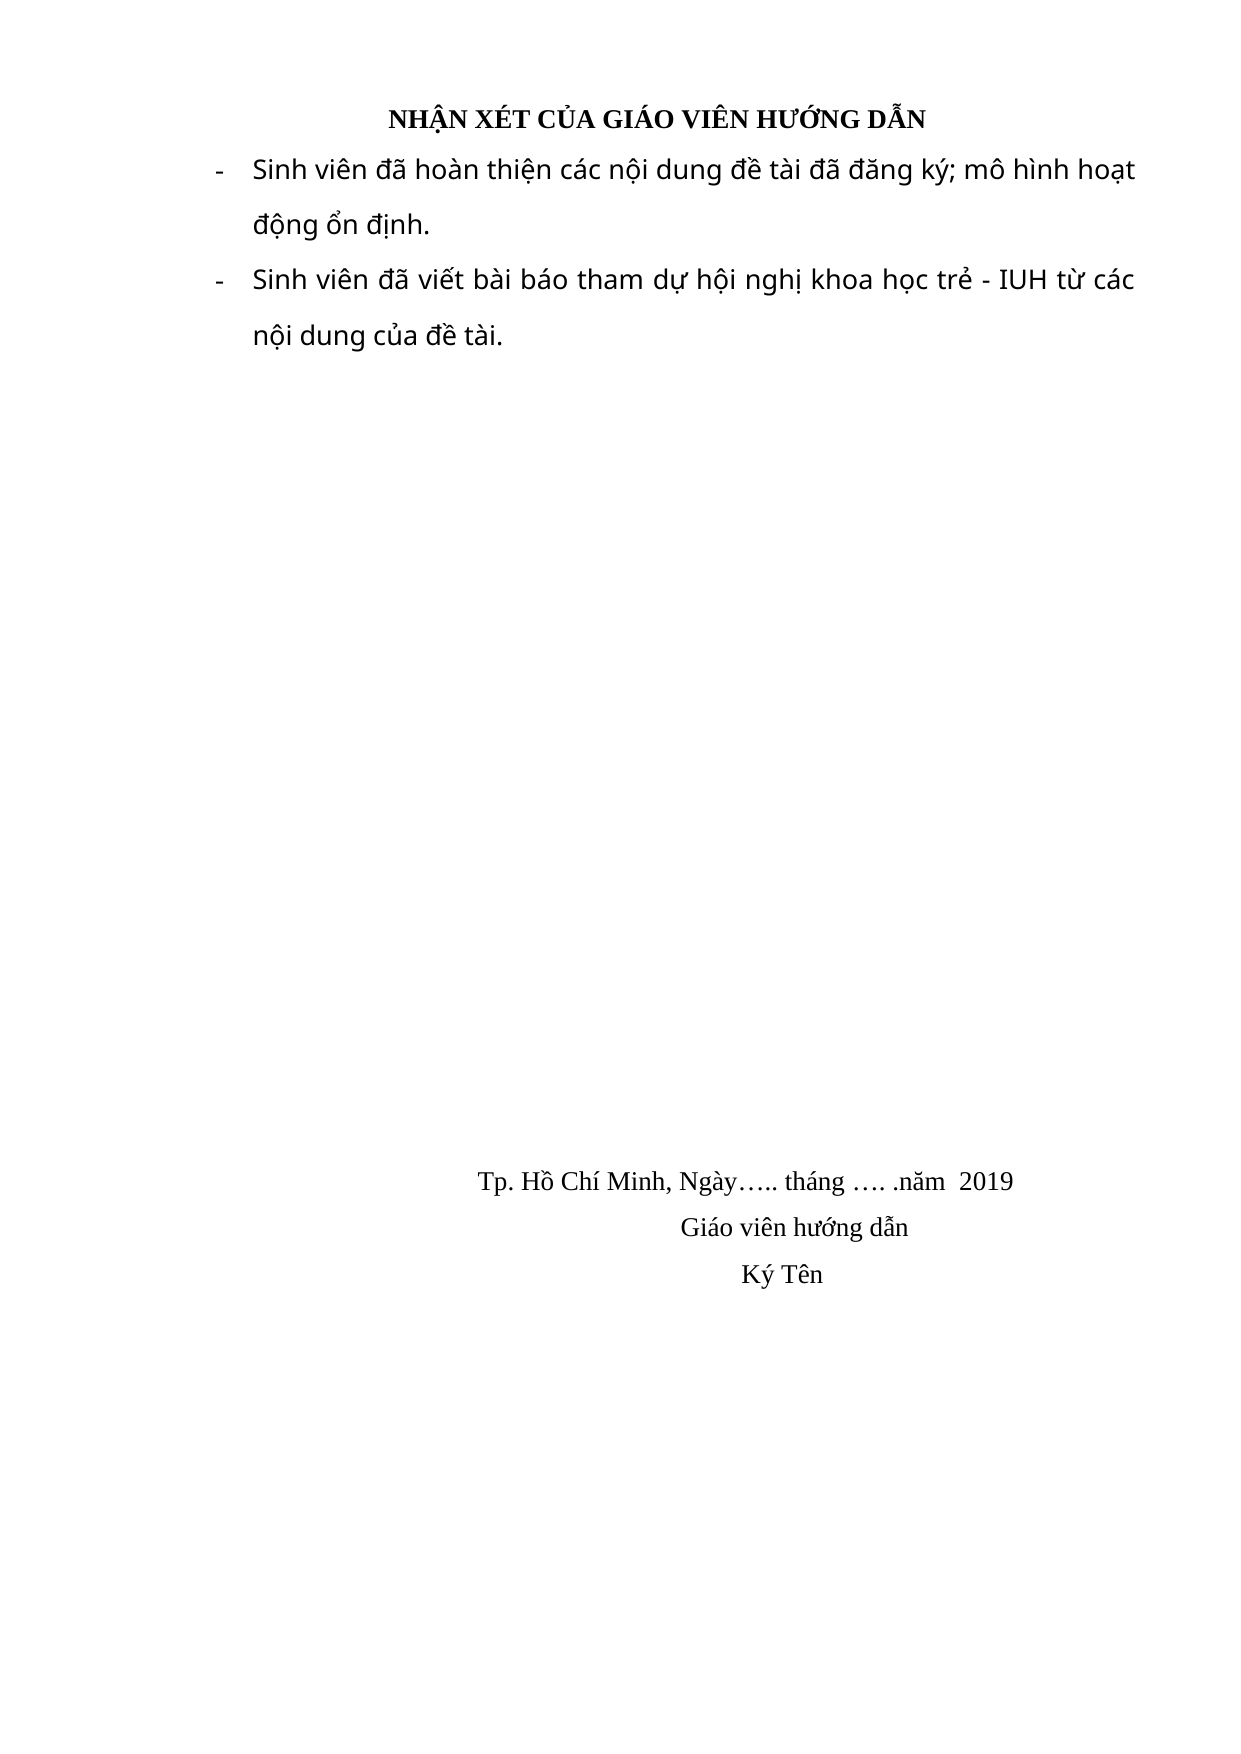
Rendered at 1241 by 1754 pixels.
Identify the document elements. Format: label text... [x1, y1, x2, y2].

text Ký Tên [477, 1258, 1137, 1289]
list Sinh viên đã hoàn thiện các nội dung đề tài đã đăng ký; mô hình hoạt động ổn định. [215, 150, 1137, 242]
text NHẬN XÉT CỦA GIÁO VIÊN HƯỚNG DẪN [177, 103, 1137, 134]
text Tp. Hồ Chí Minh, Ngày….. tháng …. .năm 2019 [477, 1118, 1137, 1196]
list Sinh viên đã viết bài báo tham dự hội nghị khoa học trẻ - IUH từ các nội dung của đề tài. [215, 261, 1137, 353]
text Giáo viên hướng dẫn [477, 1211, 1137, 1242]
